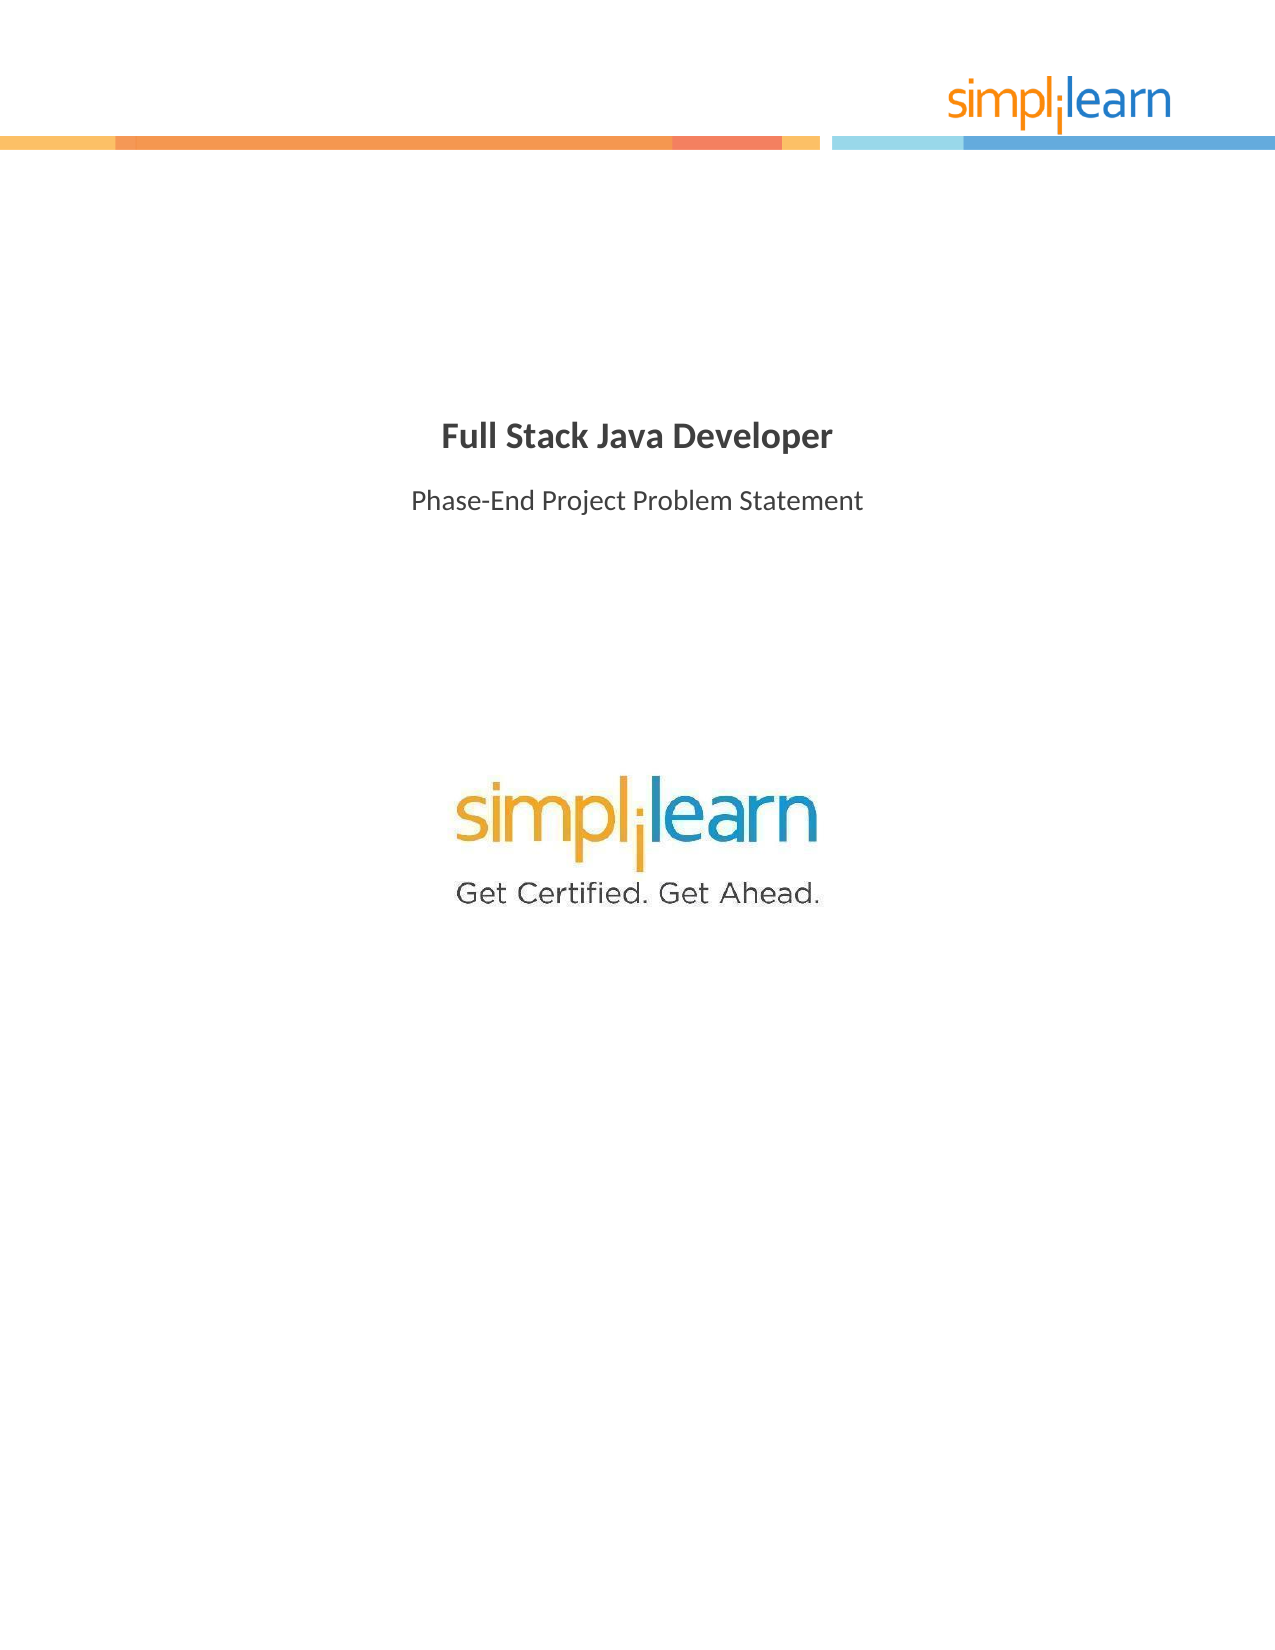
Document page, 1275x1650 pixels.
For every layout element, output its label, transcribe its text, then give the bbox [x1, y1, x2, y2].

picture [381, 748, 894, 930]
text Full Stack Java Developer [150, 412, 1125, 458]
picture [0, 76, 1275, 150]
text Phase-End Project Problem Statement [150, 482, 1125, 517]
